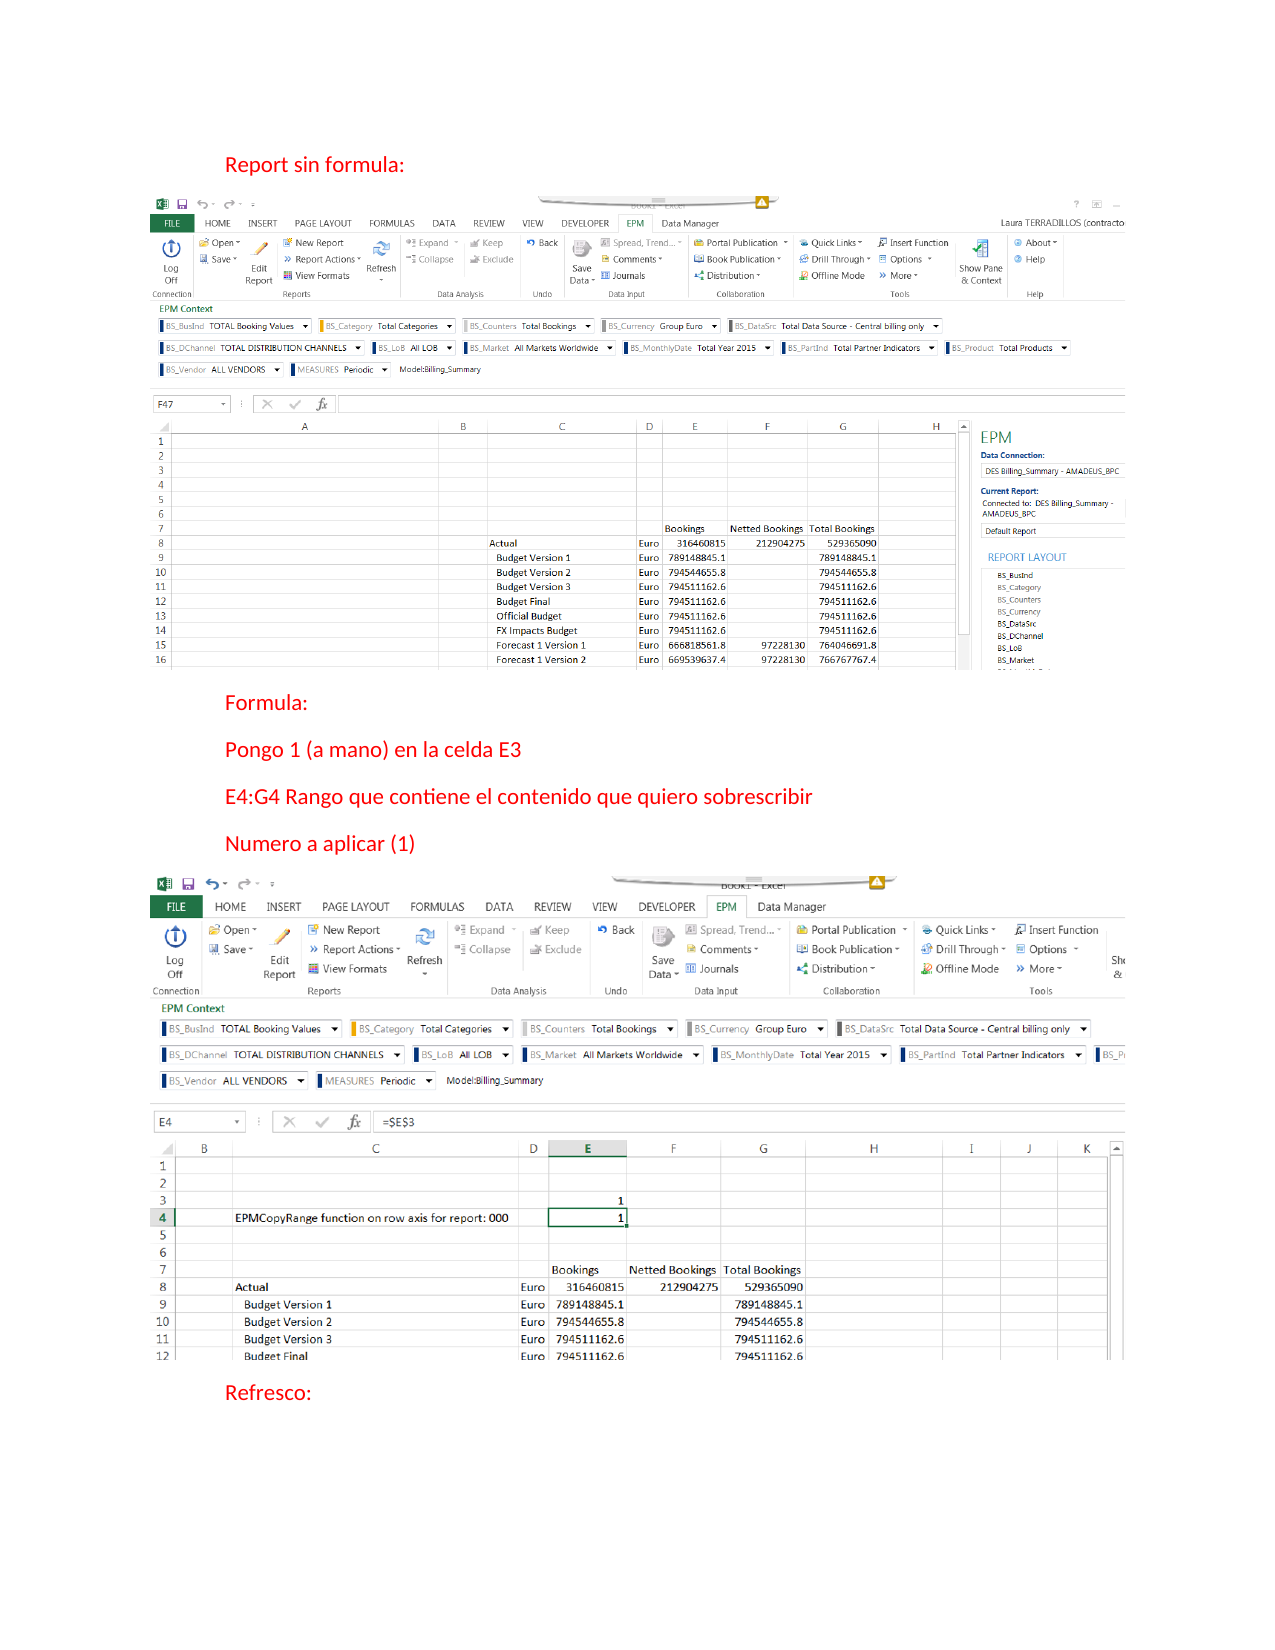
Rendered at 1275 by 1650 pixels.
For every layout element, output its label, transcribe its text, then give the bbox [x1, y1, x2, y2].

picture [150, 196, 1125, 670]
picture [150, 876, 1125, 1360]
text Report sin formula: [150, 150, 1125, 178]
text Numero a aplicar (1) [150, 829, 1125, 857]
text Pongo 1 (a mano) en la celda E3 [150, 735, 1125, 763]
text Refresco: [150, 1378, 1125, 1406]
text E4:G4 Rango que contiene el contenido que quiero sobrescribir [150, 782, 1125, 810]
text Formula: [150, 688, 1125, 716]
